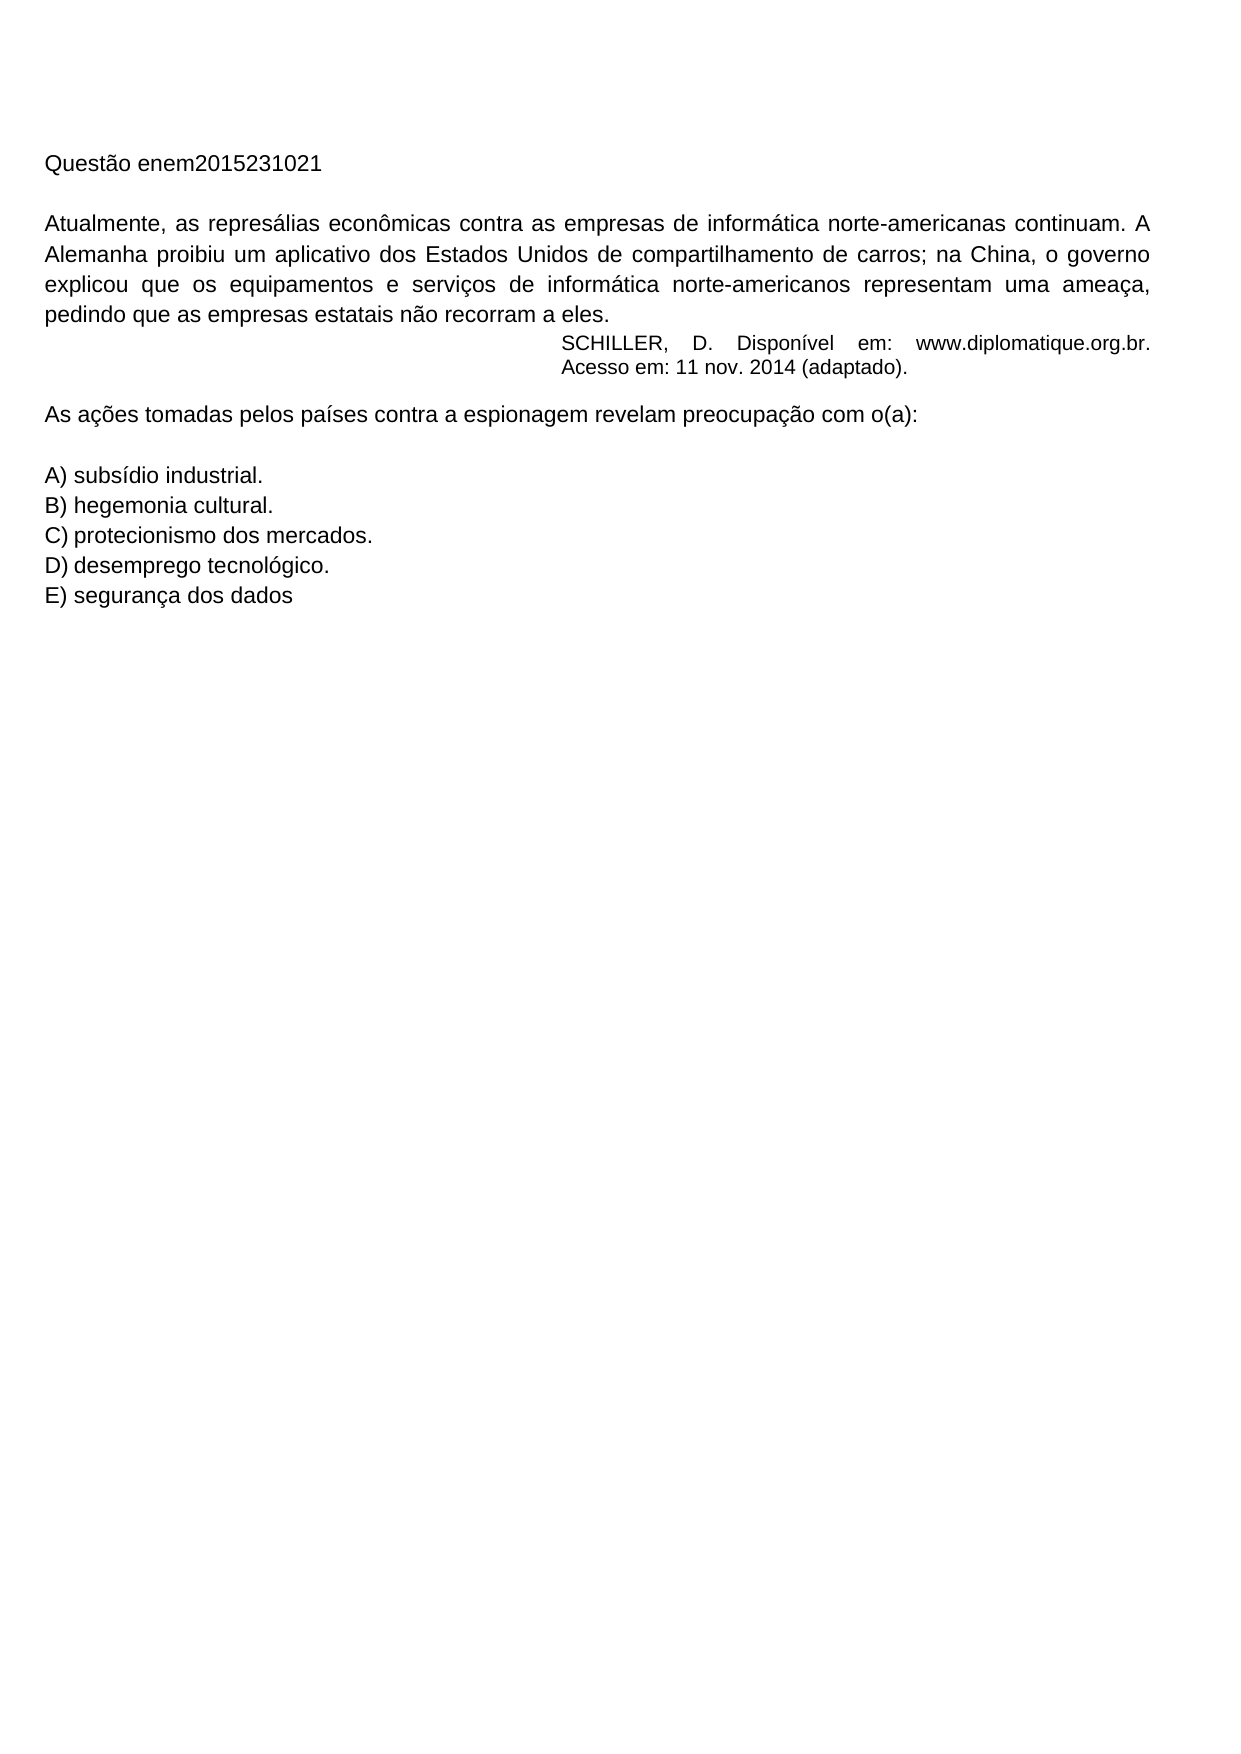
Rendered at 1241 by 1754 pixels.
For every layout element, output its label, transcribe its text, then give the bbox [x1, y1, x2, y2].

list desemprego tecnológico. [44, 552, 1151, 578]
list protecionismo dos mercados. [44, 522, 1151, 548]
list segurança dos dados [44, 582, 1151, 609]
text Questão enem2015231021 [44, 150, 1151, 176]
text SCHILLER, D. Disponível em: www.diplomatique.org.br. Acesso em: 11 nov. 2014 (adaptado). [561, 331, 1151, 379]
text Atualmente, as represálias econômicas contra as empresas de informática norte-americanas continuam. A Alemanha proibiu um aplicativo dos Estados Unidos de compartilhamento de carros; na China, o governo explicou que os equipamentos e serviços de informática norte-americanos representam uma ameaça, pedindo que as empresas estatais não recorram a eles. [44, 210, 1151, 327]
list subsídio industrial. [44, 462, 1151, 488]
list hegemonia cultural. [44, 492, 1151, 518]
text As ações tomadas pelos países contra a espionagem revelam preocupação com o(a): [44, 401, 1151, 427]
